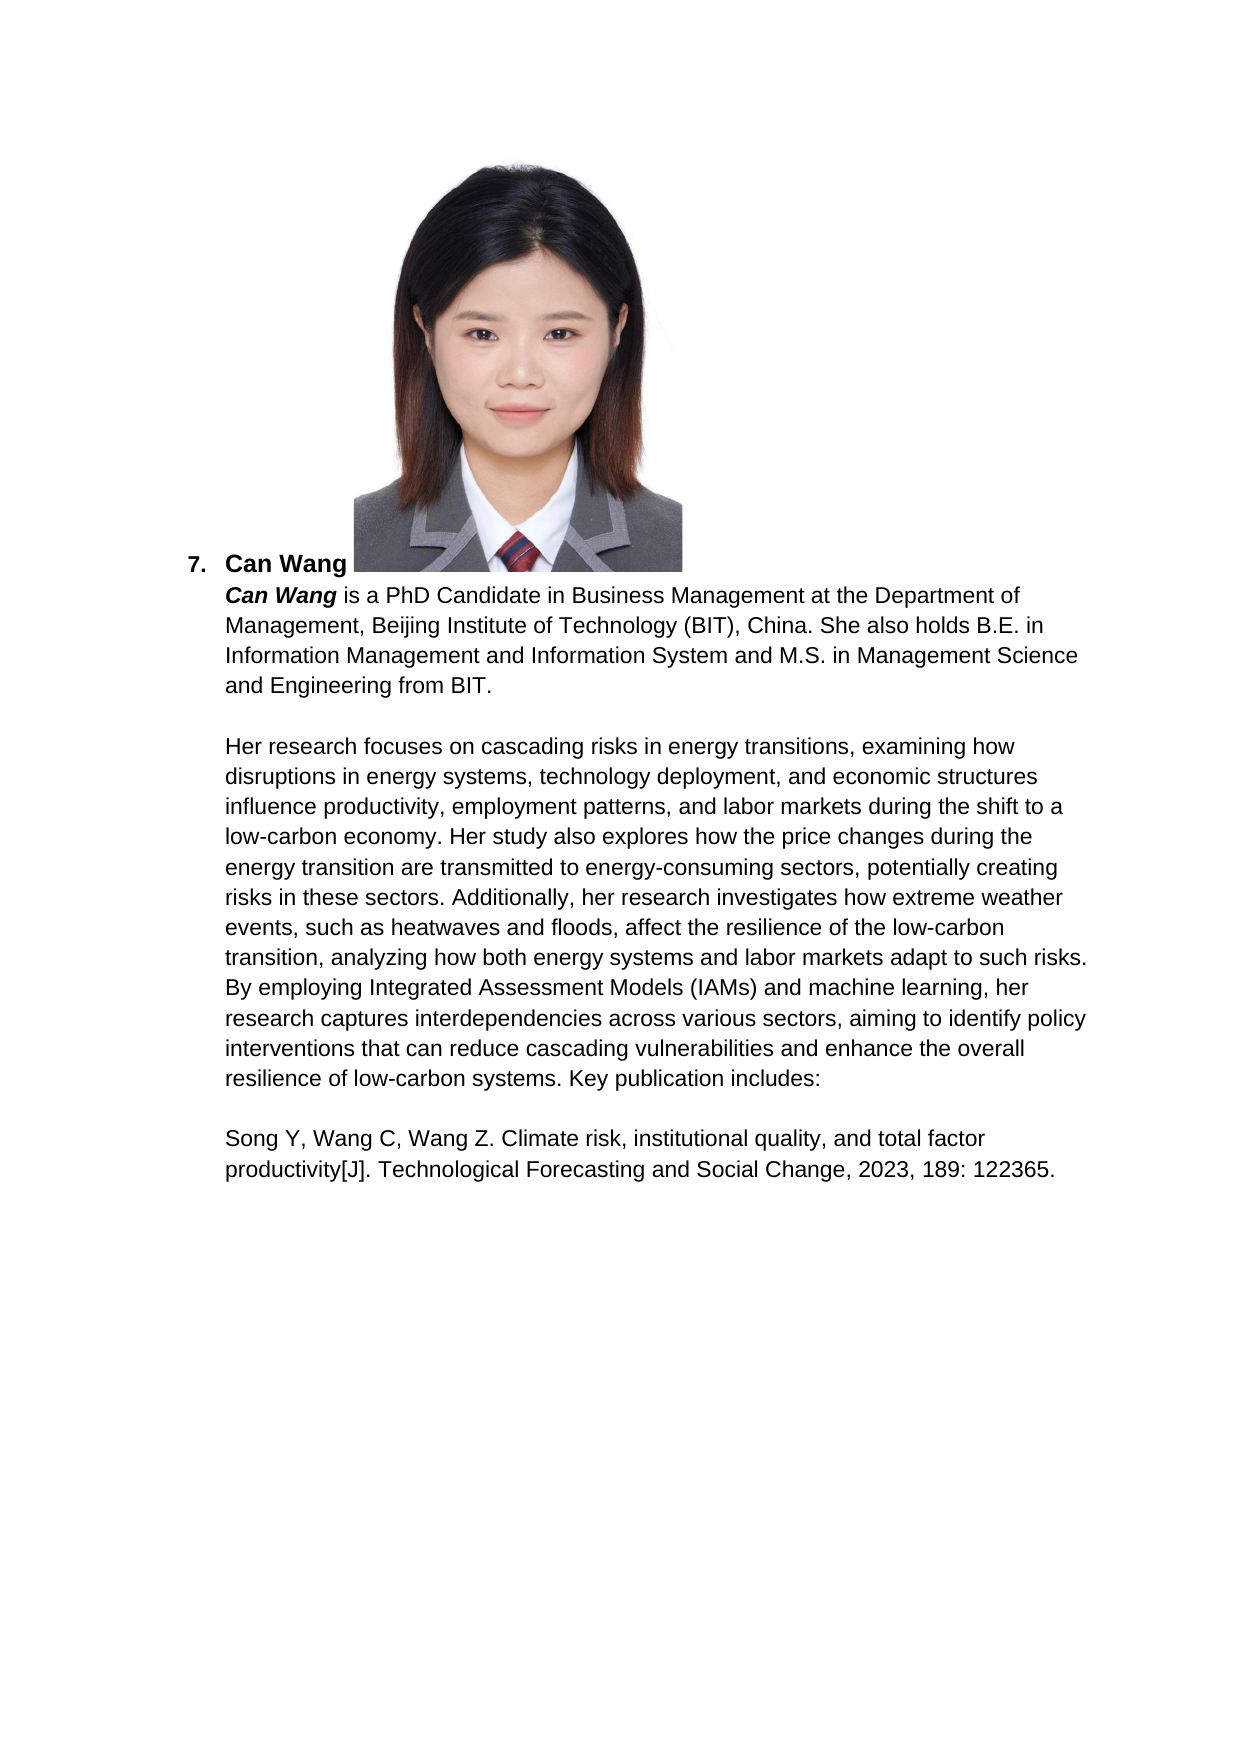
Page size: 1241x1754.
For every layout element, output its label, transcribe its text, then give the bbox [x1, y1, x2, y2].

text Can Wang is a PhD Candidate in Business Management at the Department of Management, Beijing Institute of Technology (BIT), China. She also holds B.E. in Information Management and Information System and M.S. in Management Science and Engineering from BIT. [225, 582, 1090, 699]
picture [353, 150, 683, 572]
text Song Y, Wang C, Wang Z. Climate risk, institutional quality, and total factor productivity[J]. Technological Forecasting and Social Change, 2023, 189: 122365. [225, 1125, 1090, 1182]
text Her research focuses on cascading risks in energy transitions, examining how disruptions in energy systems, technology deployment, and economic structures influence productivity, employment patterns, and labor markets during the shift to a low-carbon economy. Her study also explores how the price changes during the energy transition are transmitted to energy-consuming sectors, potentially creating risks in these sectors. Additionally, her research investigates how extreme weather events, such as heatwaves and floods, affect the resilience of the low-carbon transition, analyzing how both energy systems and labor markets adapt to such risks. By employing Integrated Assessment Models (IAMs) and machine learning, her research captures interdependencies across various sectors, aiming to identify policy interventions that can reduce cascading vulnerabilities and enhance the overall resilience of low-carbon systems. Key publication includes: [225, 733, 1090, 1091]
